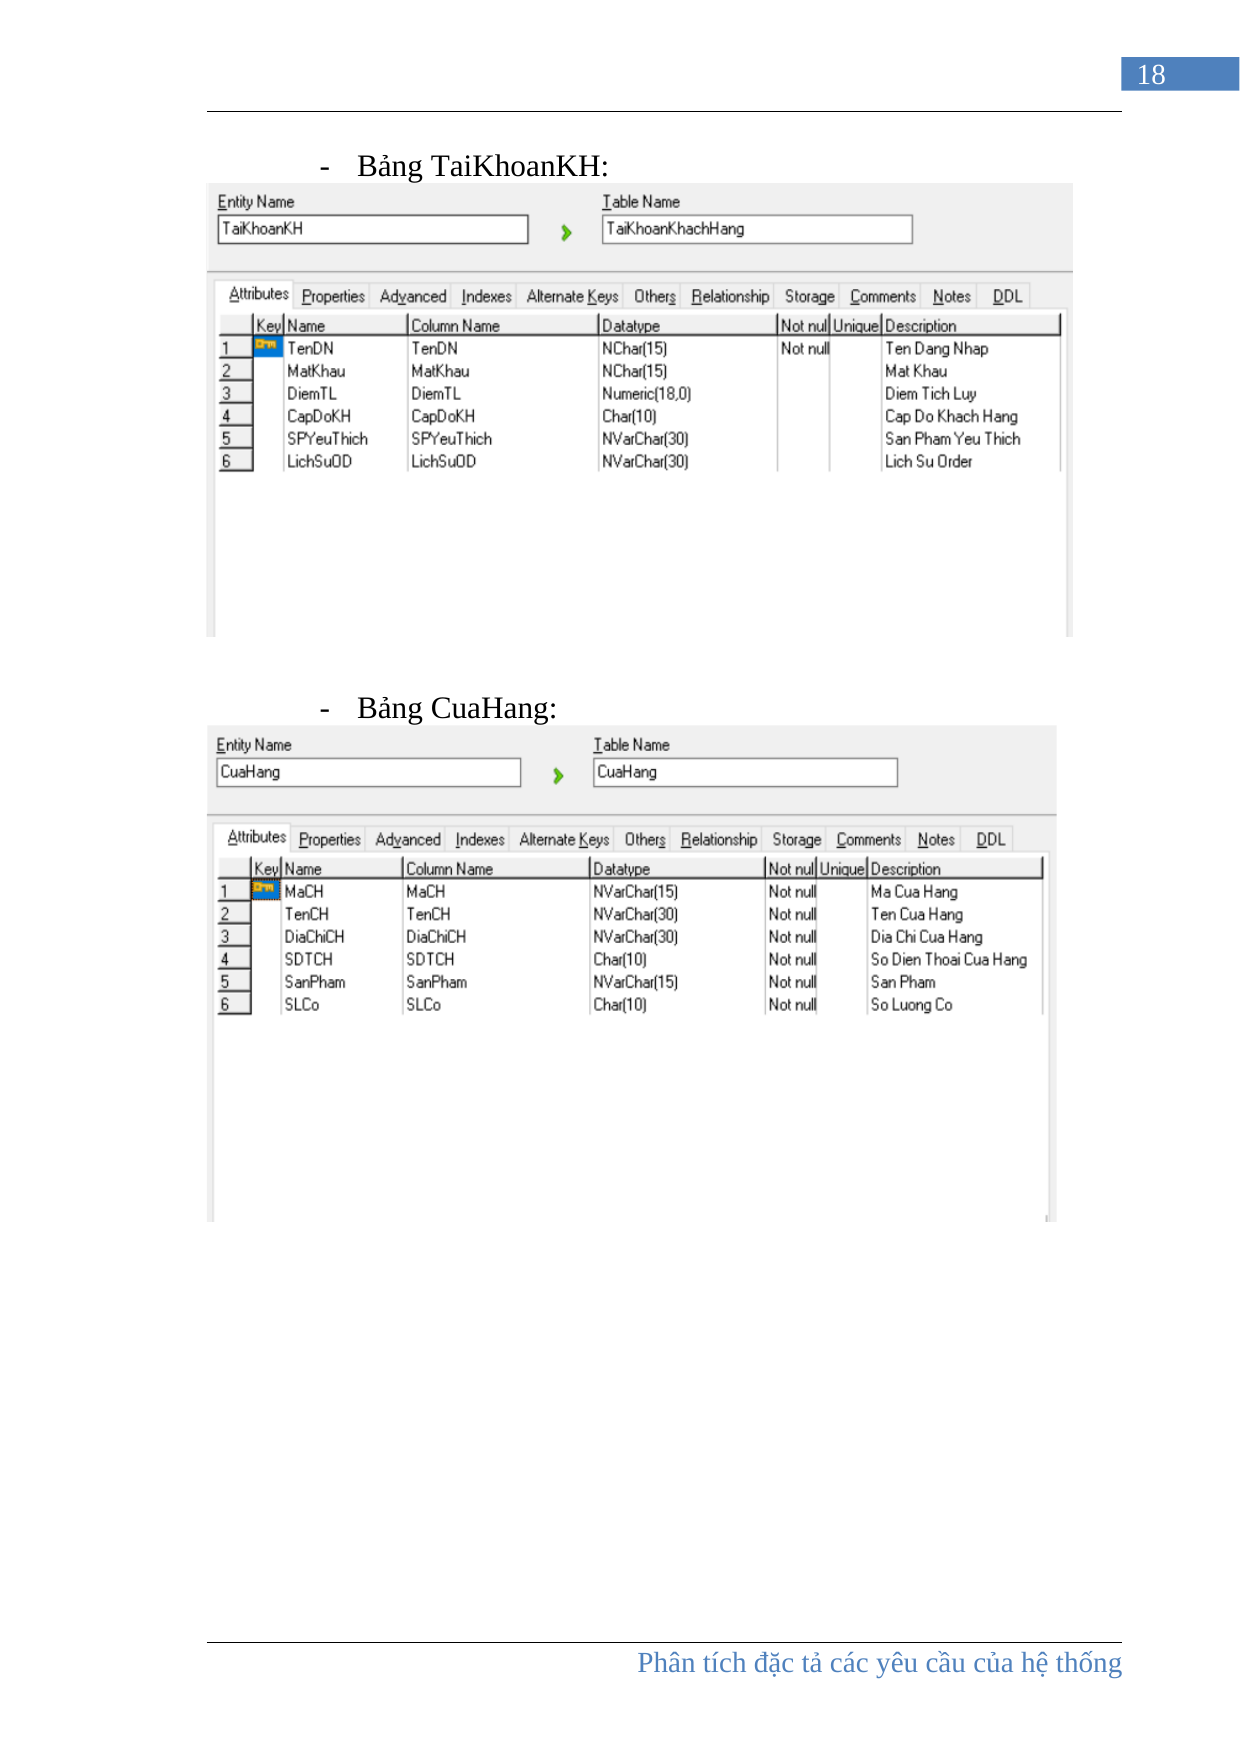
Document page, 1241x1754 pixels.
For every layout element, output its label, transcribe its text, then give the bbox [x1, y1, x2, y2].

picture [206, 725, 1057, 1222]
list Bảng TaiKhoanKH: [319, 148, 1122, 184]
picture [206, 183, 1073, 637]
list Bảng CuaHang: [319, 689, 1122, 725]
